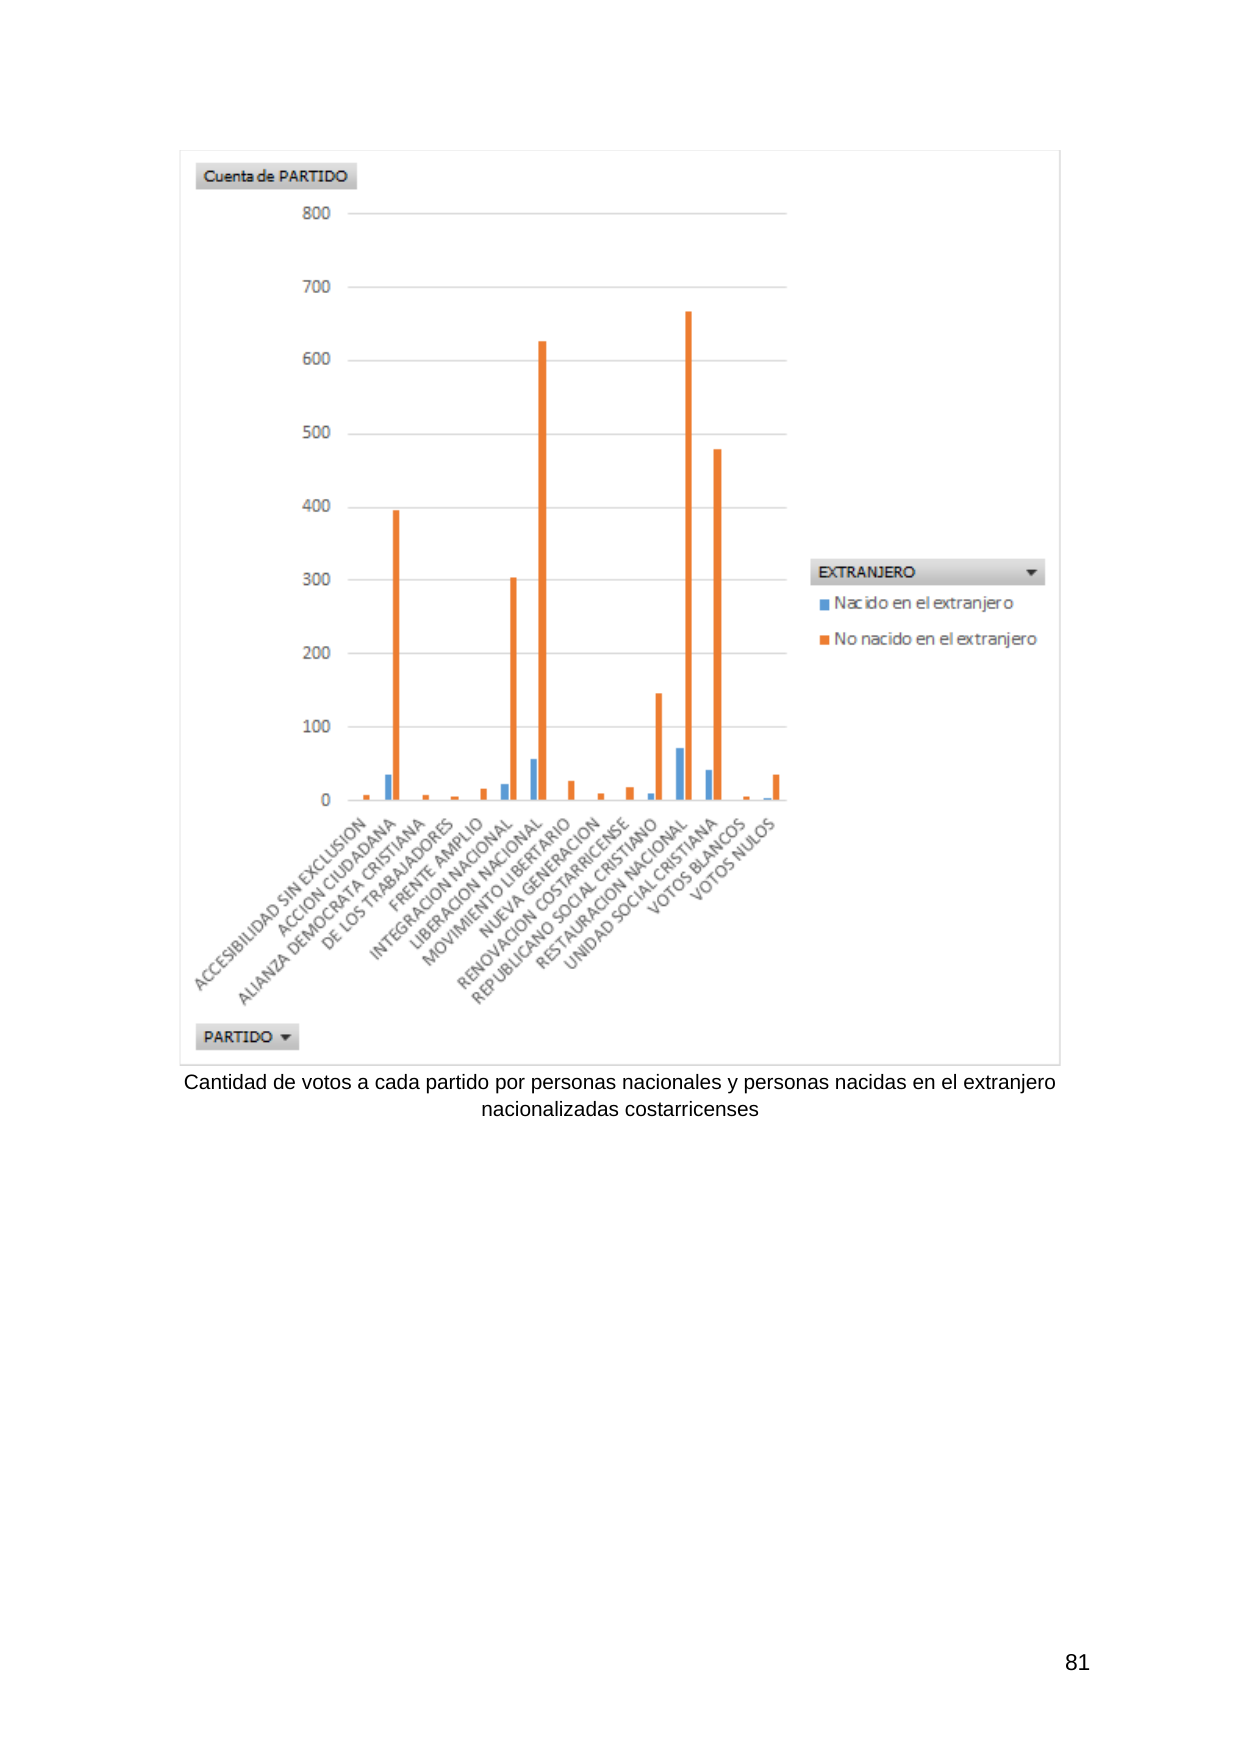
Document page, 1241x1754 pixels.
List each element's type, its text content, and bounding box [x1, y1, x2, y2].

picture [179, 150, 1061, 1066]
text Cantidad de votos a cada partido por personas nacionales y personas nacidas en el extranjero nacionalizadas costarricenses [150, 1069, 1090, 1121]
